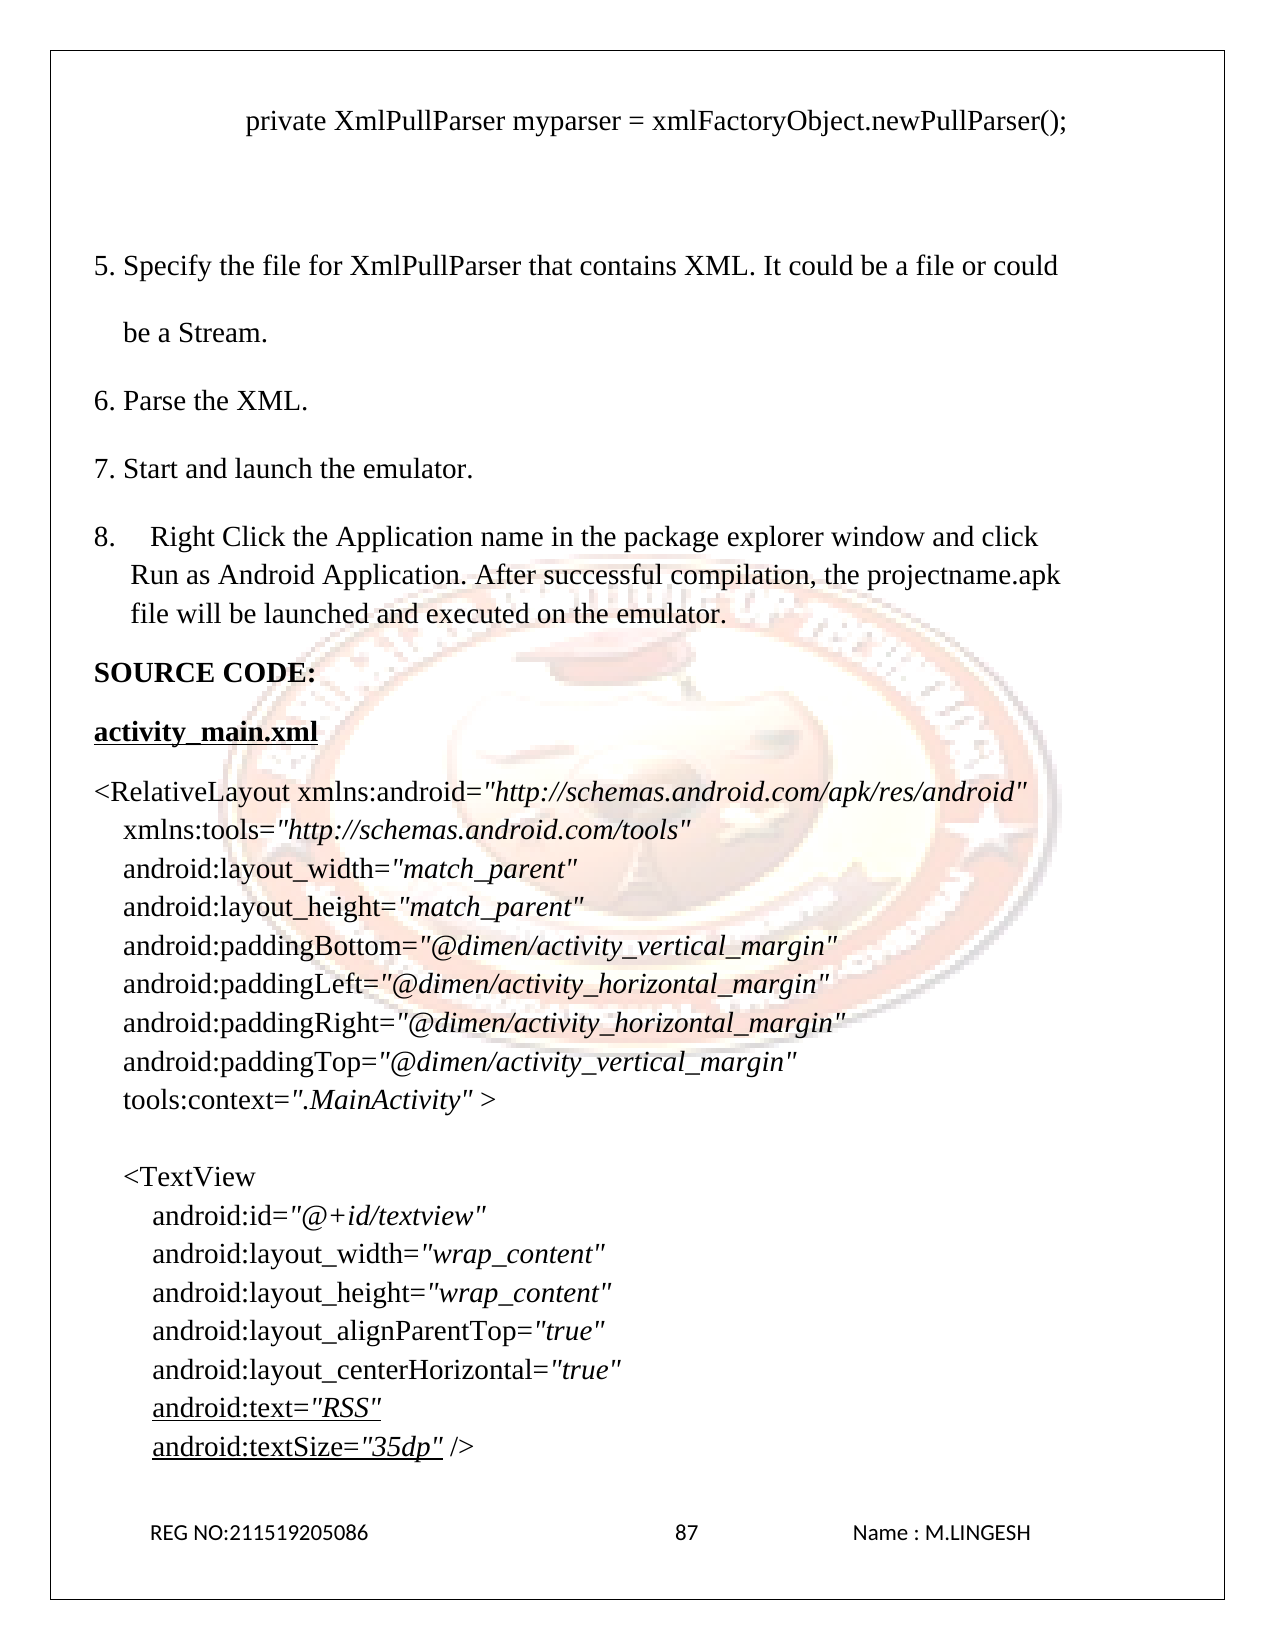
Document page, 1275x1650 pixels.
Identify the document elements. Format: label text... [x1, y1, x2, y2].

text be a Stream. [94, 316, 1125, 349]
text android:textSize="35dp" /> [94, 1429, 1125, 1463]
text android:layout_height="match_parent" [94, 889, 1125, 923]
list Right Click the Application name in the package explorer window and click [94, 519, 1125, 552]
text android:layout_width="wrap_content" [94, 1236, 1125, 1270]
text android:layout_alignParentTop="true" [94, 1313, 1125, 1347]
text android:paddingBottom="@dimen/activity_vertical_margin" [94, 928, 1125, 962]
text <TextView [94, 1159, 1125, 1193]
text android:layout_width="match_parent" [94, 851, 1125, 884]
text private XmlPullParser myparser = xmlFactoryObject.newPullParser(); [94, 103, 1125, 137]
text android:paddingTop="@dimen/activity_vertical_margin" [94, 1044, 1125, 1077]
text android:paddingRight="@dimen/activity_horizontal_margin" [94, 1005, 1125, 1039]
text Run as Android Application. After successful compilation, the projectname.apk [94, 557, 1125, 591]
text android:id="@+id/textview" [94, 1198, 1125, 1231]
text tools:context=".MainActivity" > [94, 1082, 1125, 1116]
text android:paddingLeft="@dimen/activity_horizontal_margin" [94, 967, 1125, 1000]
text 5. Specify the file for XmlPullParser that contains XML. It could be a file or could [94, 248, 1125, 281]
text <RelativeLayout xmlns:android="http://schemas.android.com/apk/res/android" [94, 774, 1125, 807]
text activity_main.xml [94, 714, 1125, 748]
text android:layout_height="wrap_content" [94, 1275, 1125, 1308]
text 6. Parse the XML. [94, 383, 1125, 417]
text file will be launched and executed on the emulator. [94, 596, 1125, 629]
text 7. Start and launch the emulator. [94, 451, 1125, 484]
text xmlns:tools="http://schemas.android.com/tools" [94, 812, 1125, 846]
text android:text="RSS" [94, 1391, 1125, 1424]
text android:layout_centerHorizontal="true" [94, 1352, 1125, 1386]
text SOURCE CODE: [94, 655, 1125, 689]
